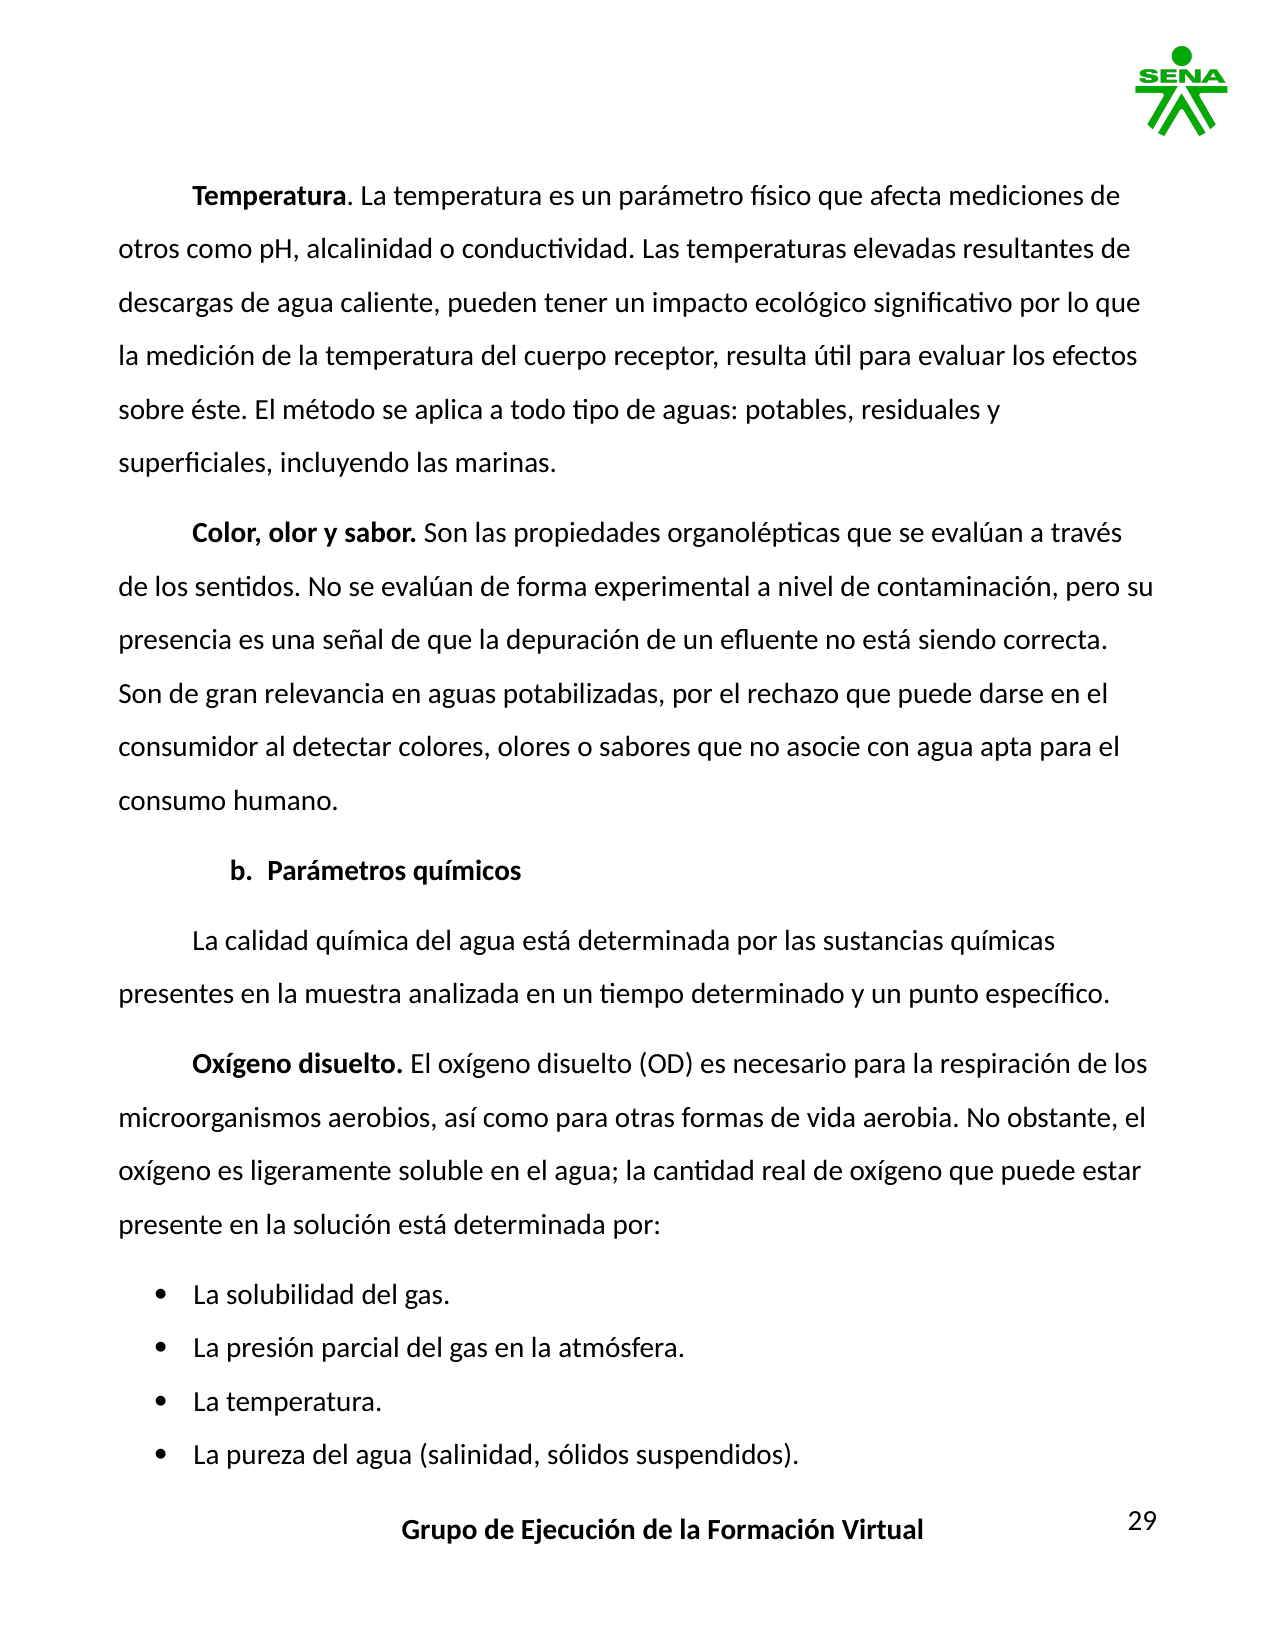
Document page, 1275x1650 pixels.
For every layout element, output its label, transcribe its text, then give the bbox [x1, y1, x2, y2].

text Color, olor y sabor. Son las propiedades organolépticas que se evalúan a través de los sentidos. No se evalúan de forma experimental a nivel de contaminación, pero su presencia es una señal de que la depuración de un efluente no está siendo correcta. Son de gran relevancia en aguas potabilizadas, por el rechazo que puede darse en el consumidor al detectar colores, olores o sabores que no asocie con agua apta para el consumo humano. [118, 514, 1157, 817]
text Temperatura. La temperatura es un parámetro físico que afecta mediciones de otros como pH, alcalinidad o conductividad. Las temperaturas elevadas resultantes de descargas de agua caliente, pueden tener un impacto ecológico significativo por lo que la medición de la temperatura del cuerpo receptor, resulta útil para evaluar los efectos sobre éste. El método se aplica a todo tipo de aguas: potables, residuales y superficiales, incluyendo las marinas. [118, 177, 1157, 480]
text Oxígeno disuelto. El oxígeno disuelto (OD) es necesario para la respiración de los microorganismos aerobios, así como para otras formas de vida aerobia. No obstante, el oxígeno es ligeramente soluble en el agua; la cantidad real de oxígeno que puede estar presente en la solución está determinada por: [118, 1045, 1157, 1241]
list La solubilidad del gas. [156, 1276, 1157, 1311]
list La presión parcial del gas en la atmósfera. [156, 1329, 1157, 1365]
list La temperatura. [156, 1383, 1157, 1418]
picture [1135, 46, 1228, 136]
list Parámetros químicos [229, 852, 1157, 887]
list La pureza del agua (salinidad, sólidos suspendidos). [156, 1436, 1157, 1472]
text La calidad química del agua está determinada por las sustancias químicas presentes en la muestra analizada en un tiempo determinado y un punto específico. [118, 922, 1157, 1011]
